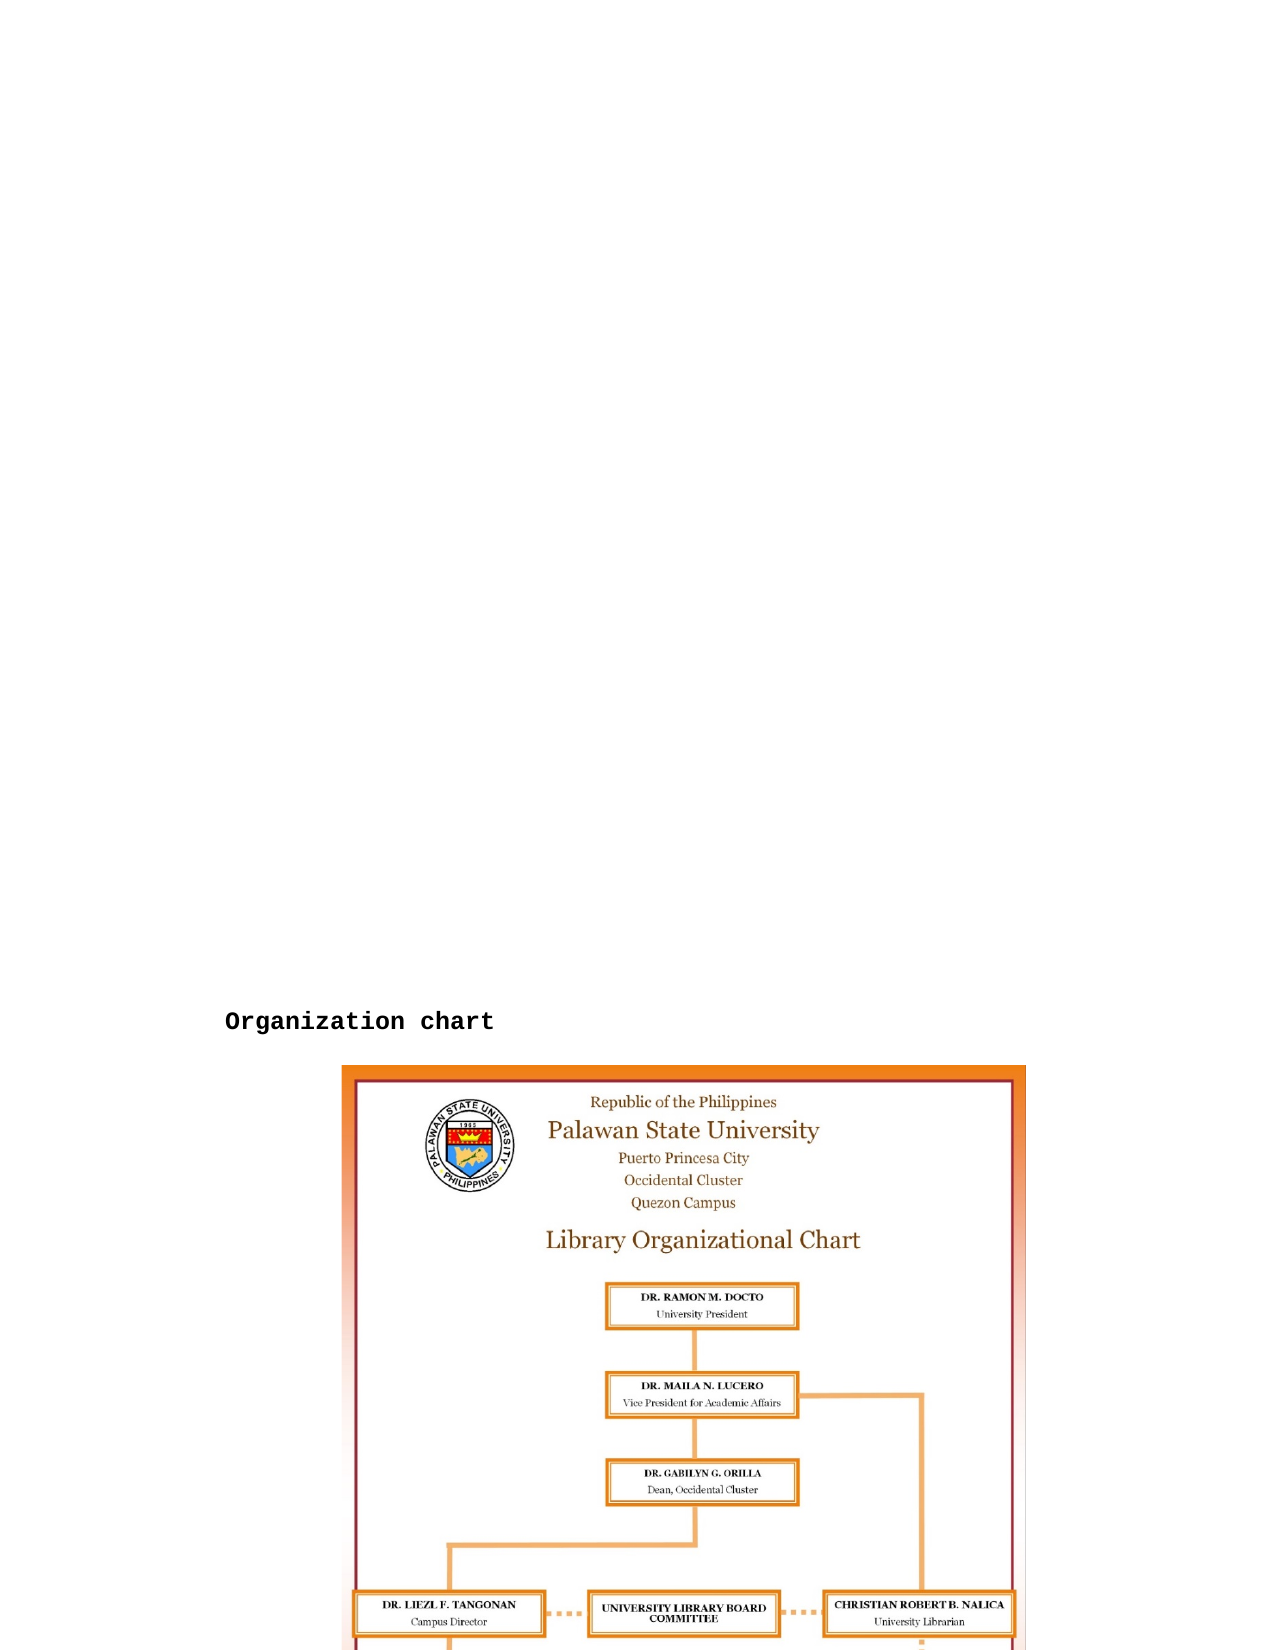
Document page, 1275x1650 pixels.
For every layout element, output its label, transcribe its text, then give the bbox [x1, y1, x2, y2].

picture [341, 1065, 1026, 1650]
text Organization chart [225, 1008, 1125, 1037]
